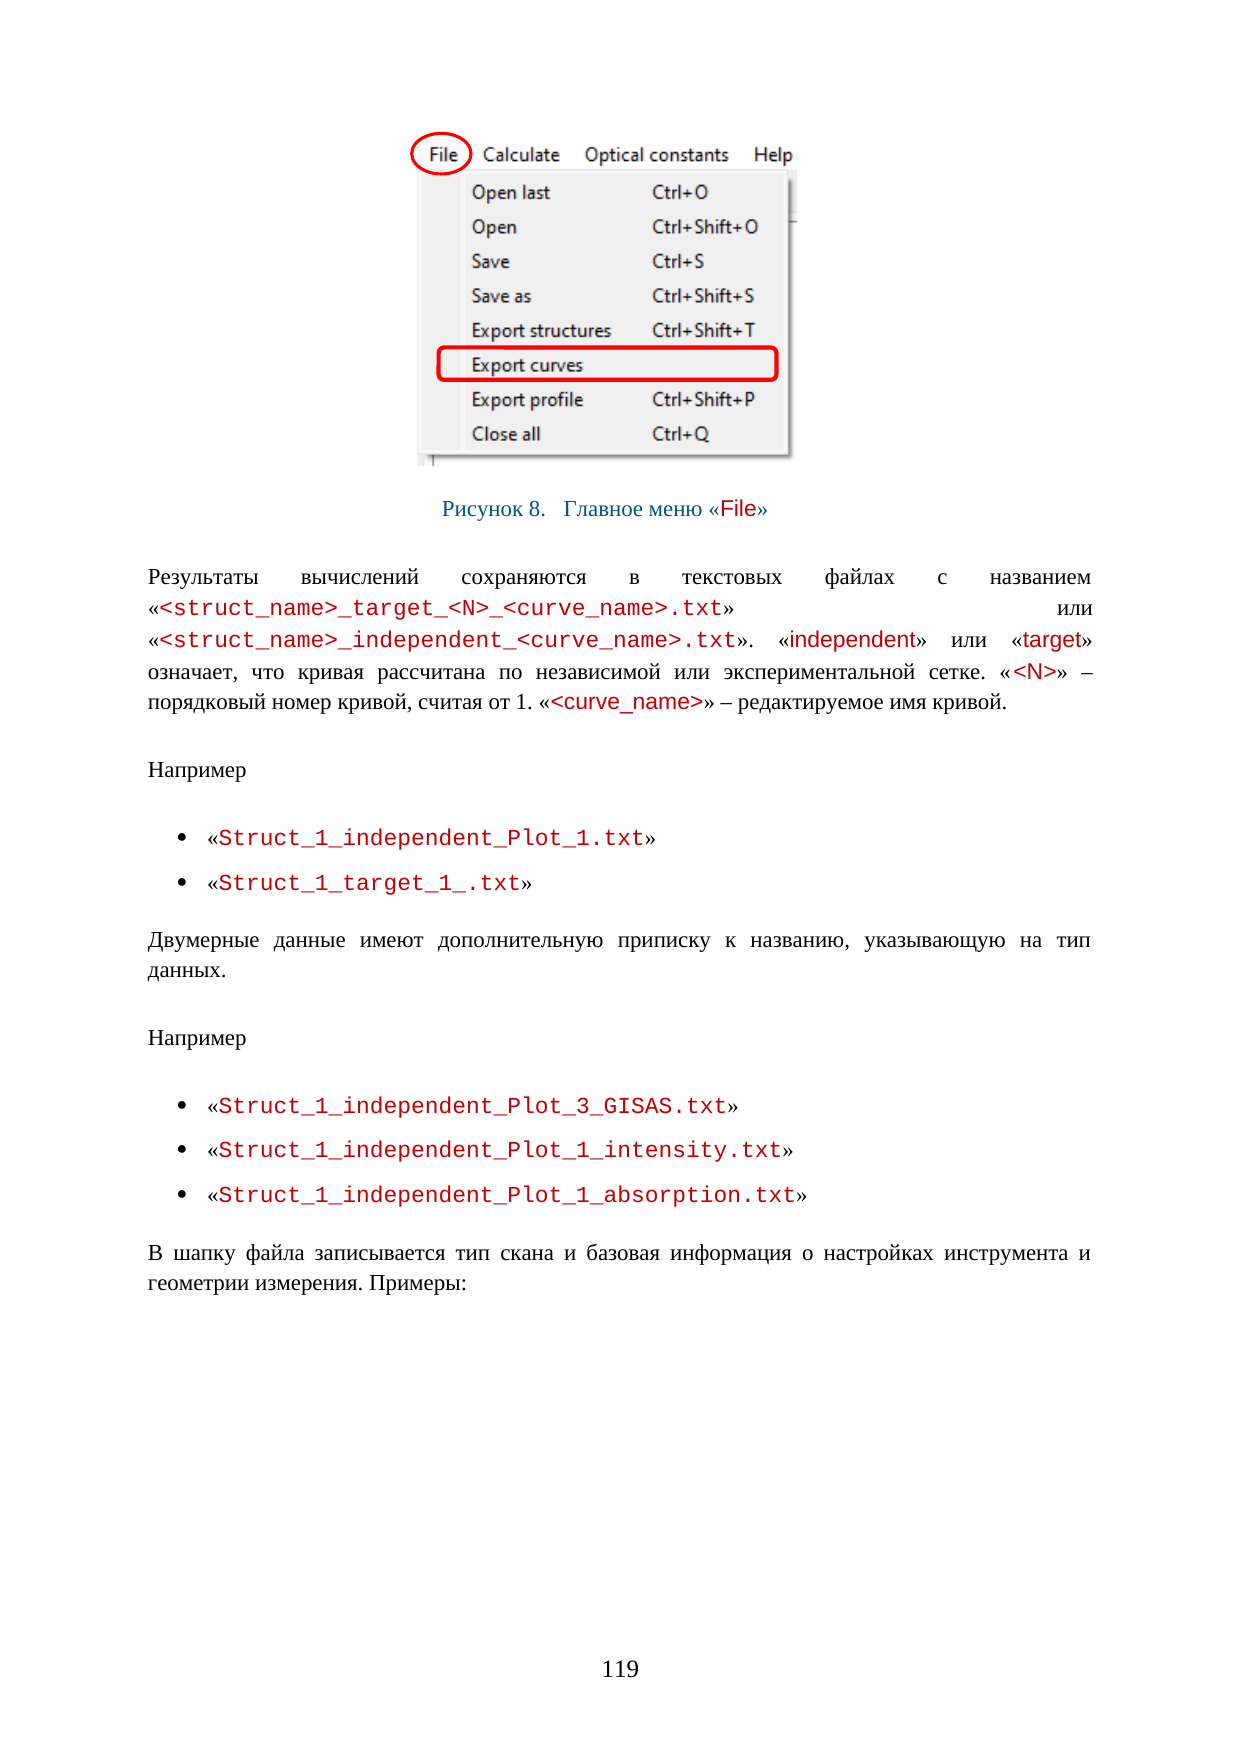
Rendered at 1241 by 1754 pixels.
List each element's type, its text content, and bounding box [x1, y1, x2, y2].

text Результаты вычислений сохраняются в текстовых файлах с названием «<struct_name>_target_<N>_<curve_name>.txt» или «<struct_name>_independent_<curve_name>.txt». «independent» или «target» означает, что кривая рассчитана по независимой или экспериментальной сетке. «<N>» – порядковый номер кривой, считая от 1. «<curve_name>» – редактируемое имя кривой. [148, 563, 1093, 714]
text Например [148, 756, 1093, 782]
list Главное меню «File» [178, 133, 1093, 522]
list «Struct_1_target_1_.txt» [178, 869, 1093, 897]
list «Struct_1_independent_Plot_3_GISAS.txt» [178, 1092, 1093, 1120]
list «Struct_1_independent_Plot_1.txt» [178, 824, 1093, 852]
list «Struct_1_independent_Plot_1_absorption.txt» [178, 1181, 1093, 1210]
list «Struct_1_independent_Plot_1_intensity.txt» [178, 1137, 1093, 1165]
text Например [148, 1024, 1093, 1050]
text В шапку файла записывается тип скана и базовая информация о настройках инструмента и геометрии измерения. Примеры: [148, 1239, 1093, 1295]
text Двумерные данные имеют дополнительную приписку к названию, указывающую на тип данных. [148, 926, 1093, 983]
